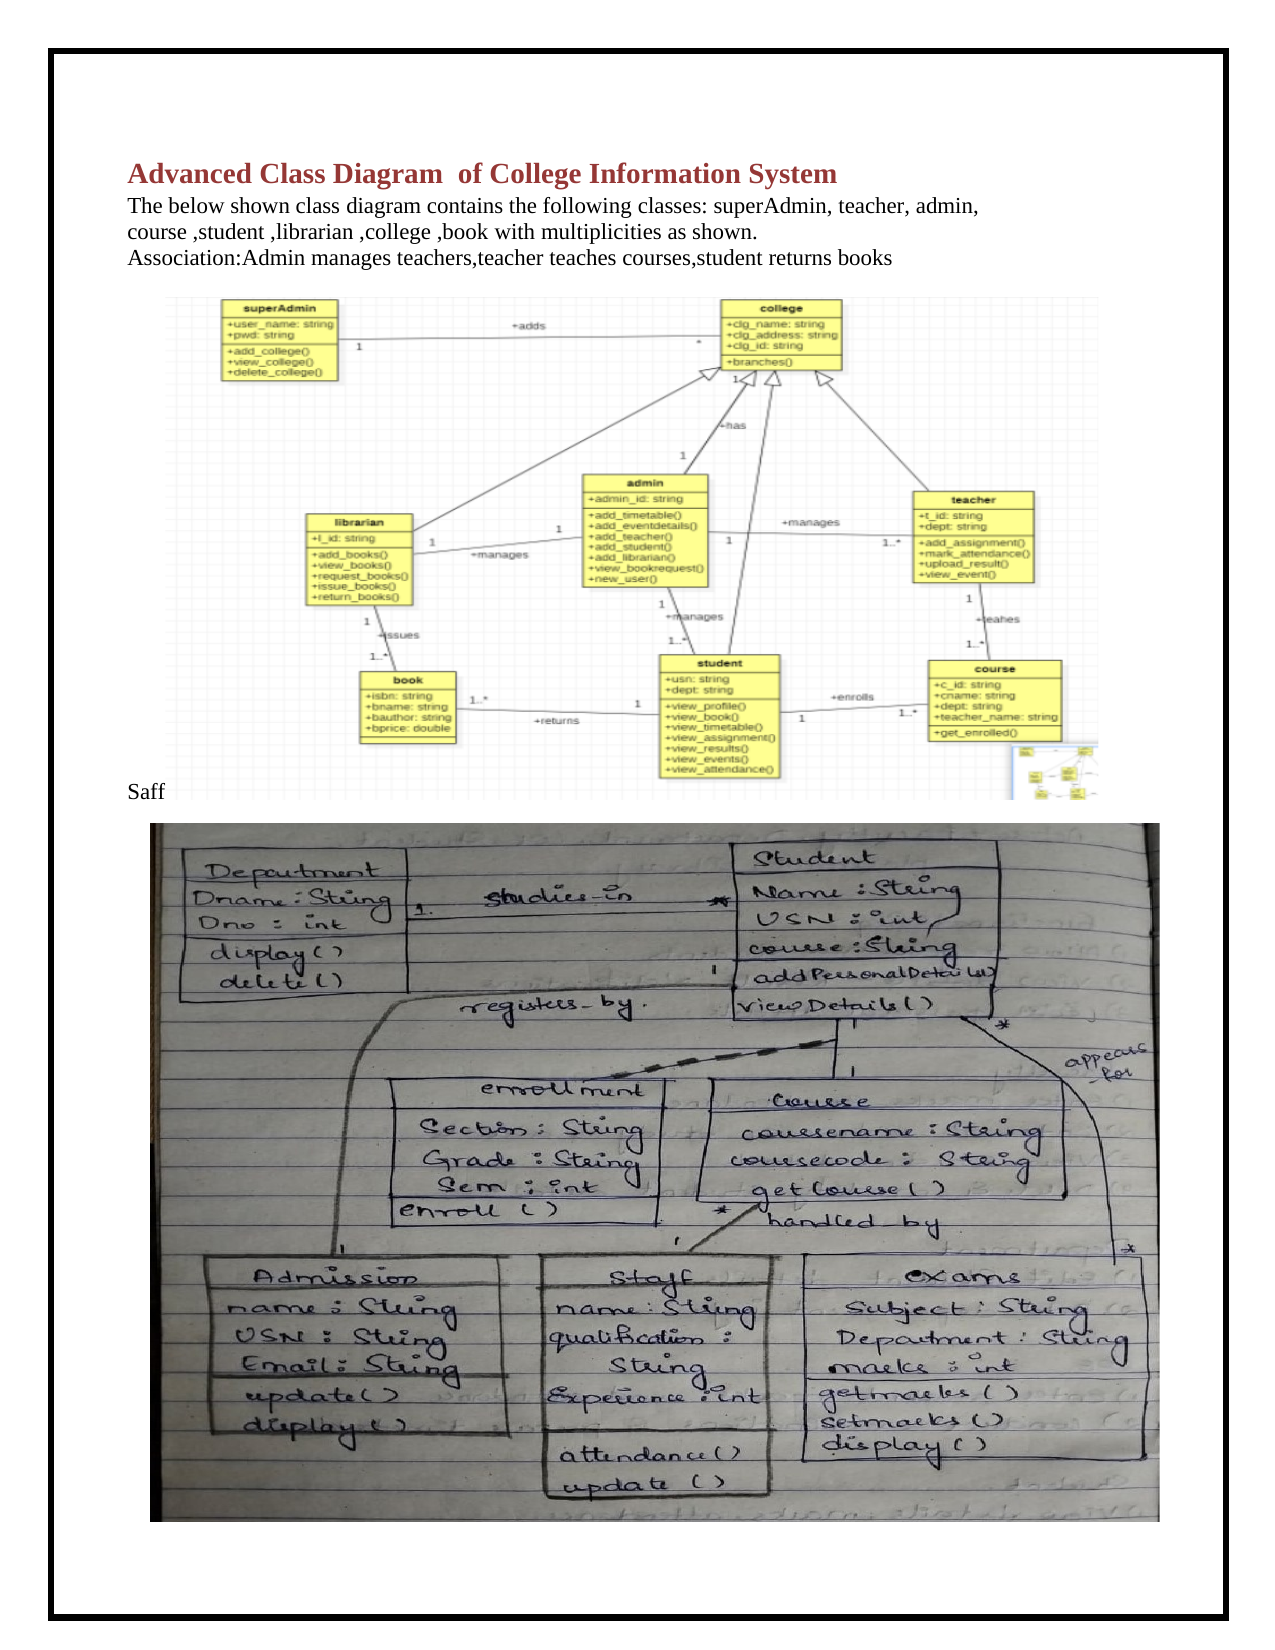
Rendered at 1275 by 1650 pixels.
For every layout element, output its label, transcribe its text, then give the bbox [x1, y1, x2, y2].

text Advanced Class Diagram of College Information System [127, 156, 986, 190]
text The below shown class diagram contains the following classes: superAdmin, teacher, admin, course ,student ,librarian ,college ,book with multiplicities as shown. [127, 192, 1137, 244]
picture [165, 297, 1099, 800]
text Association:Admin manages teachers,teacher teaches courses,student returns books [127, 244, 1137, 271]
picture [150, 823, 1160, 1522]
